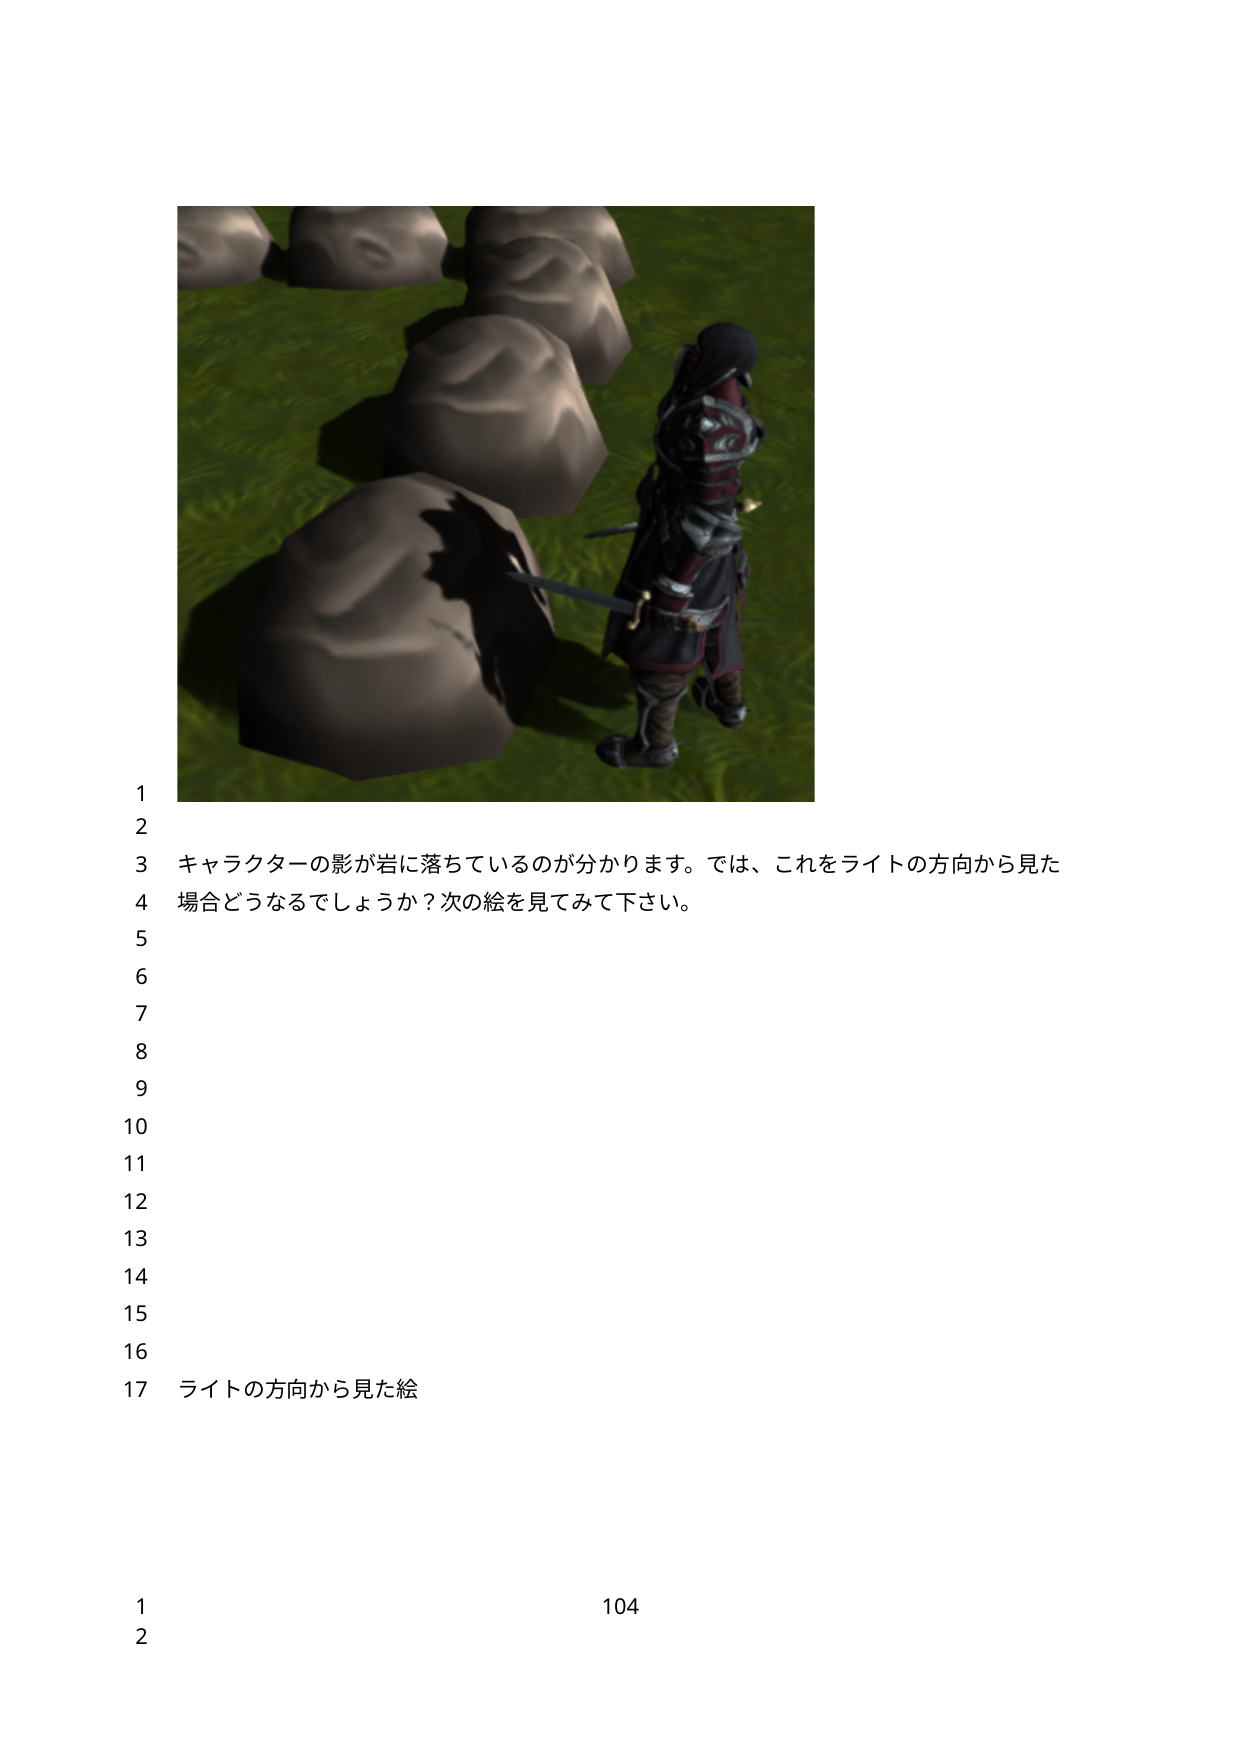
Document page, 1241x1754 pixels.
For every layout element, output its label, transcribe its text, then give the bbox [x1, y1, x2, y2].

text ライトの方向から見た絵 [177, 1369, 1063, 1407]
picture [177, 206, 815, 802]
text キャラクターの影が岩に落ちているのが分かります。では、これをライトの方向から見た場合どうなるでしょうか？次の絵を見てみて下さい。 [177, 844, 1063, 919]
